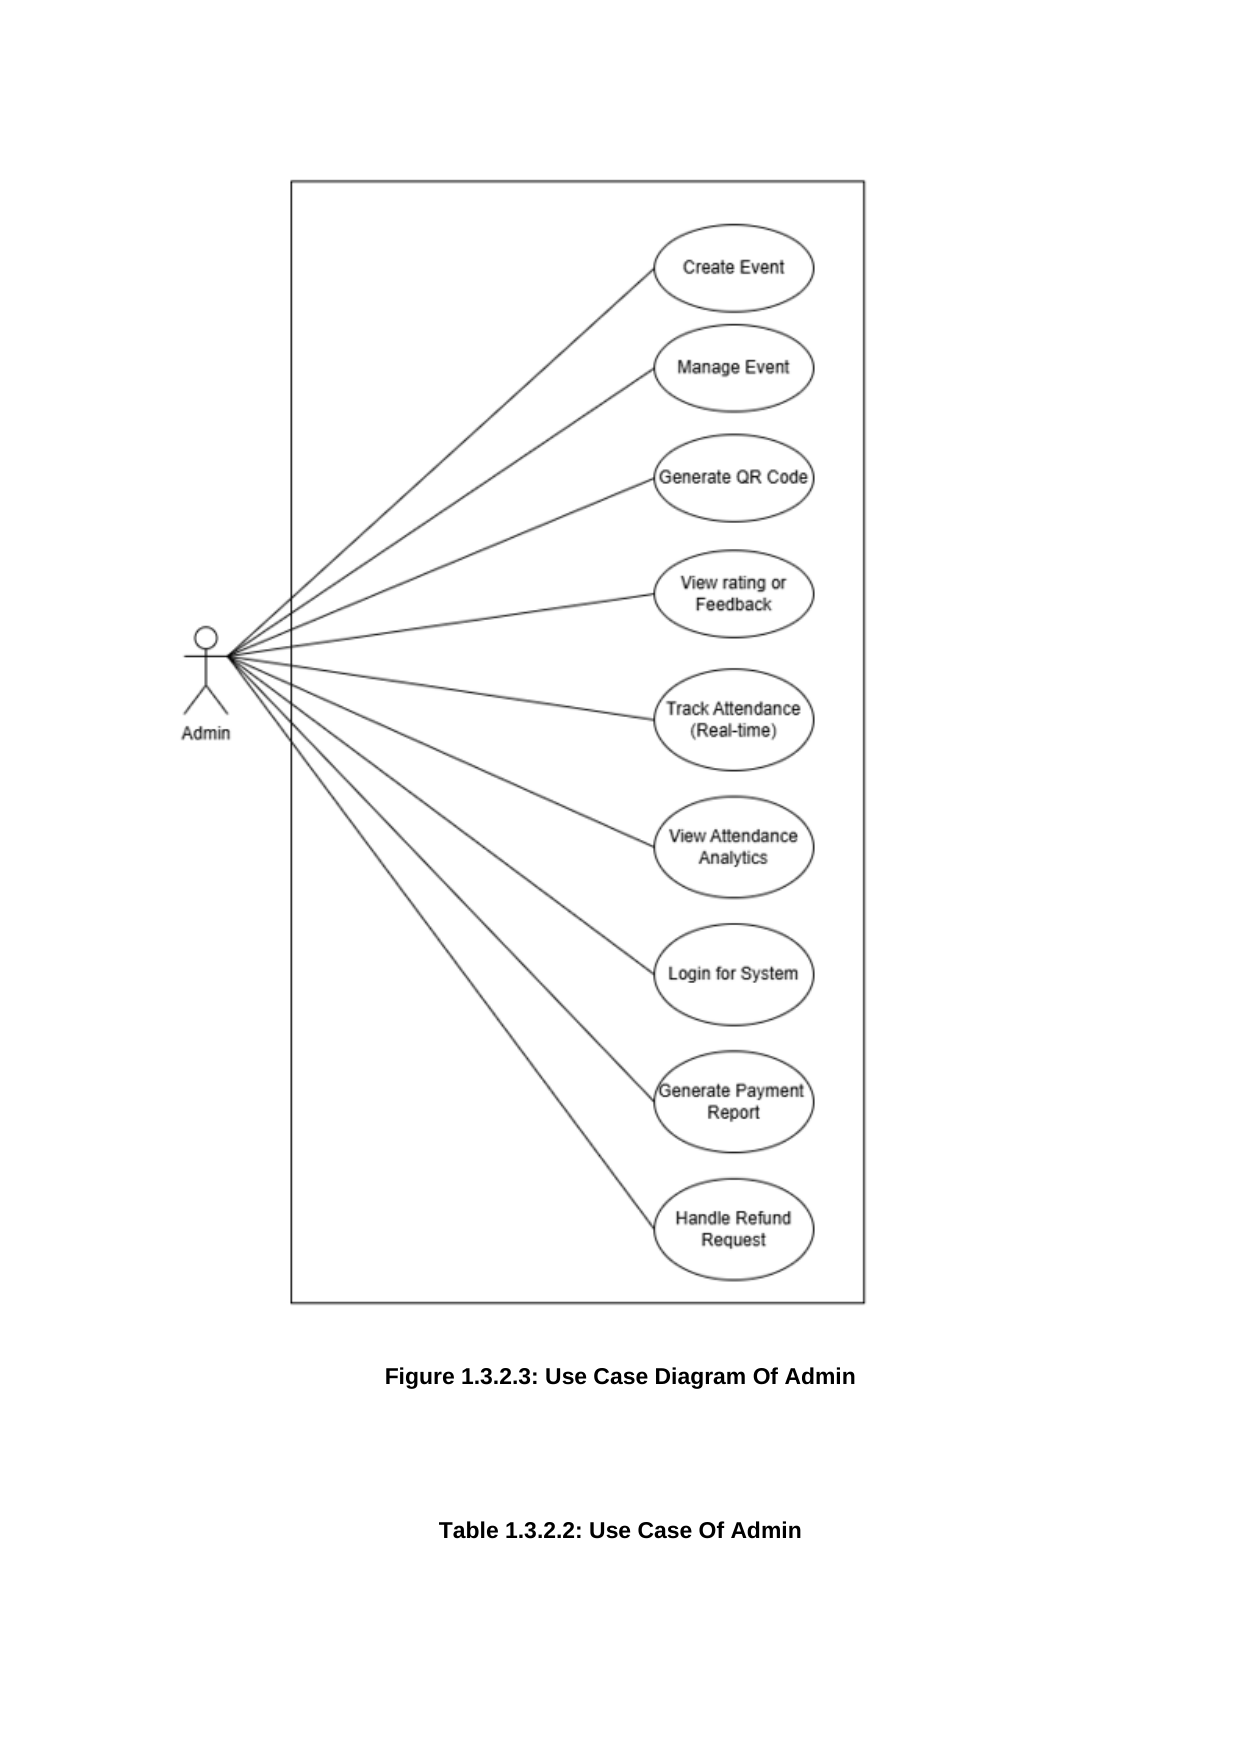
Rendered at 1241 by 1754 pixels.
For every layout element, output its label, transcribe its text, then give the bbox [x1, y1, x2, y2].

picture [150, 150, 893, 1335]
text Table 1.3.2.2: Use Case Of Admin [150, 1517, 1090, 1543]
text Figure 1.3.2.3: Use Case Diagram Of Admin [150, 1363, 1090, 1389]
